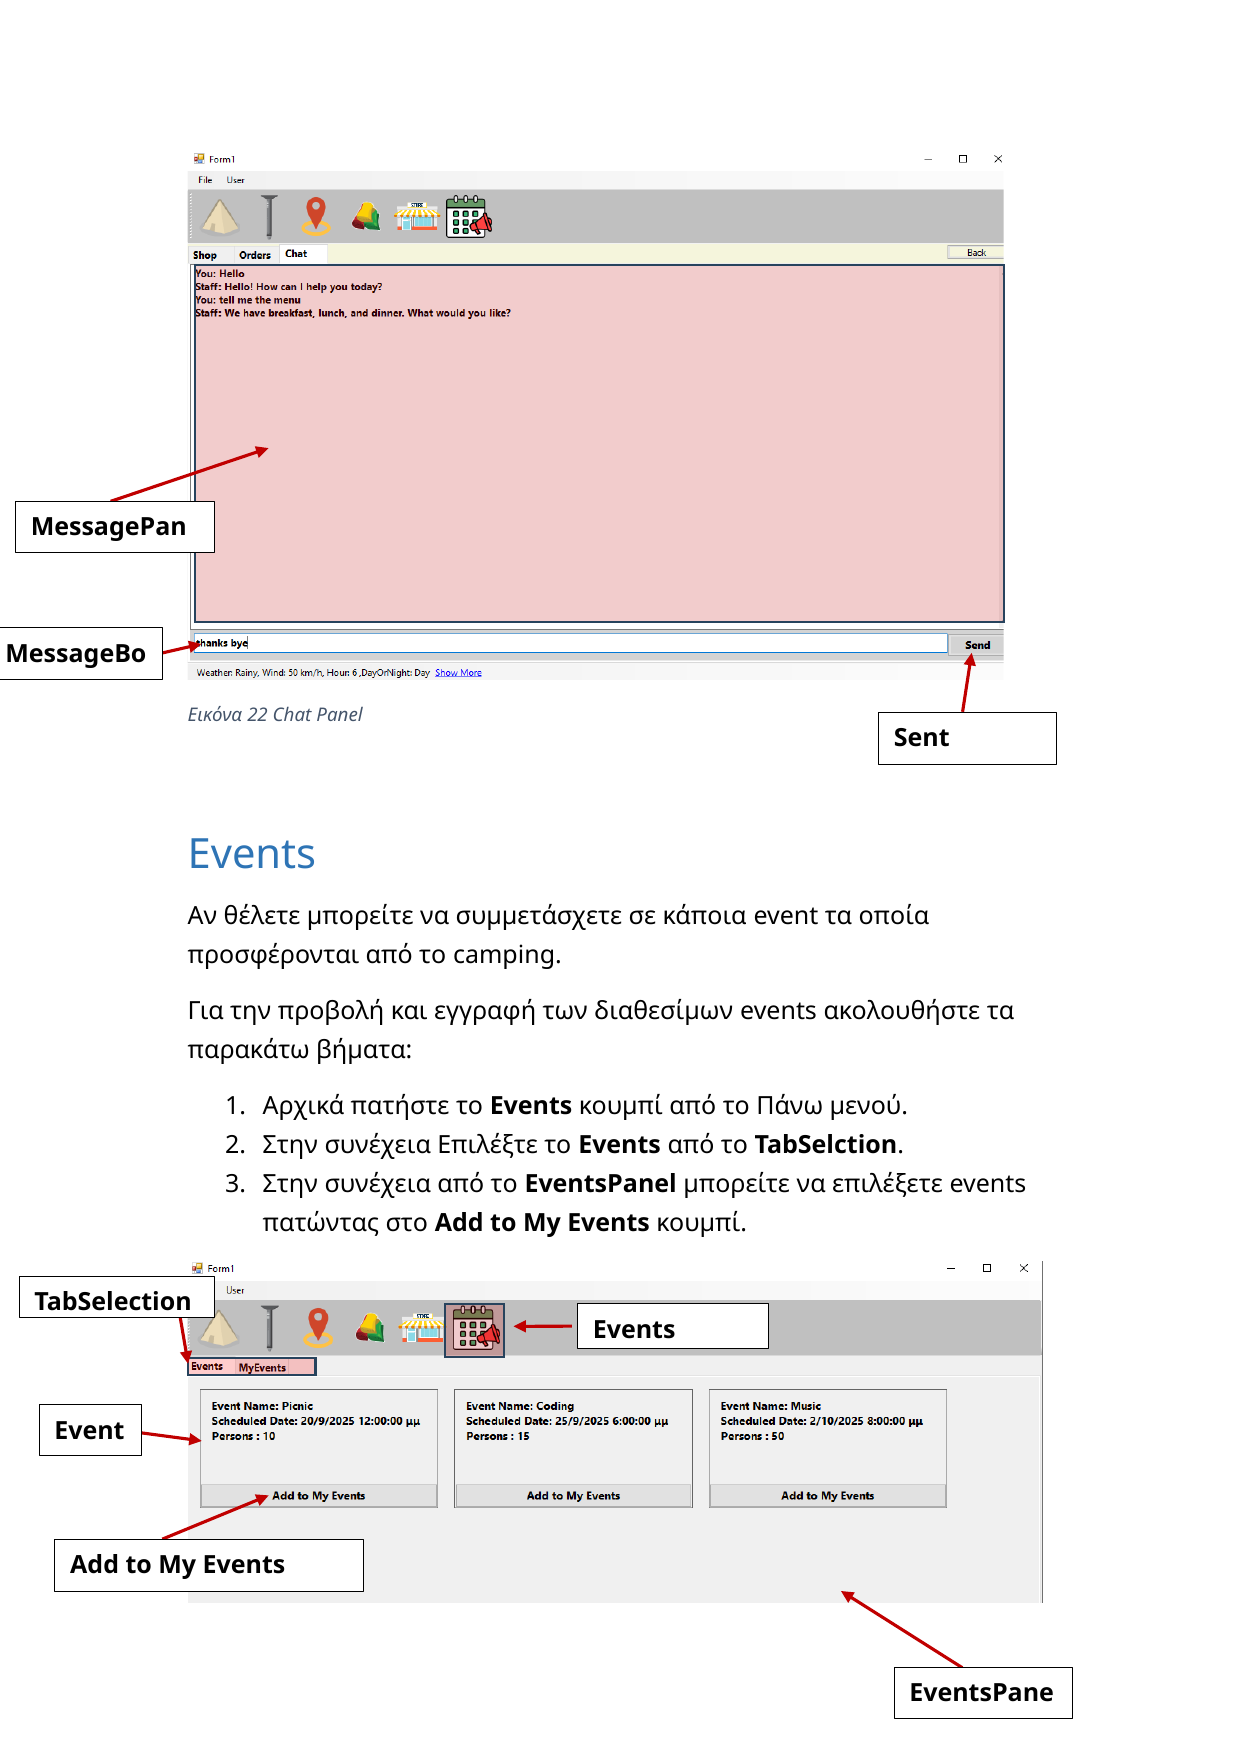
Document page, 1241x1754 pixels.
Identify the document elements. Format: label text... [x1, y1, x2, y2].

picture [187, 553, 1004, 680]
picture [187, 476, 194, 501]
text Για την προβολή και εγγραφή των διαθεσίμων events ακολουθήστε τα παρακάτω βήματα: [187, 993, 1053, 1066]
text Εικόνα 22 Chat Panel [187, 701, 962, 727]
list Στην συνέχεια από το EventsPanel μπορείτε να επιλέξετε events πατώντας στο Add to My Events κουμπί. [225, 1166, 1053, 1239]
subtitle Events [187, 824, 1053, 881]
list Στην συνέχεια Επιλέξτε το Events από το TabSelction. [225, 1127, 1053, 1161]
list Αρχικά πατήστε το Events κουμπί από το Πάνω μενού. [225, 1088, 1053, 1122]
picture [187, 1261, 1043, 1603]
text Αν θέλετε μπορείτε να συμμετάσχετε σε κάποια event τα οποία προσφέρονται από το camping. [187, 898, 1053, 971]
picture [187, 150, 1004, 473]
